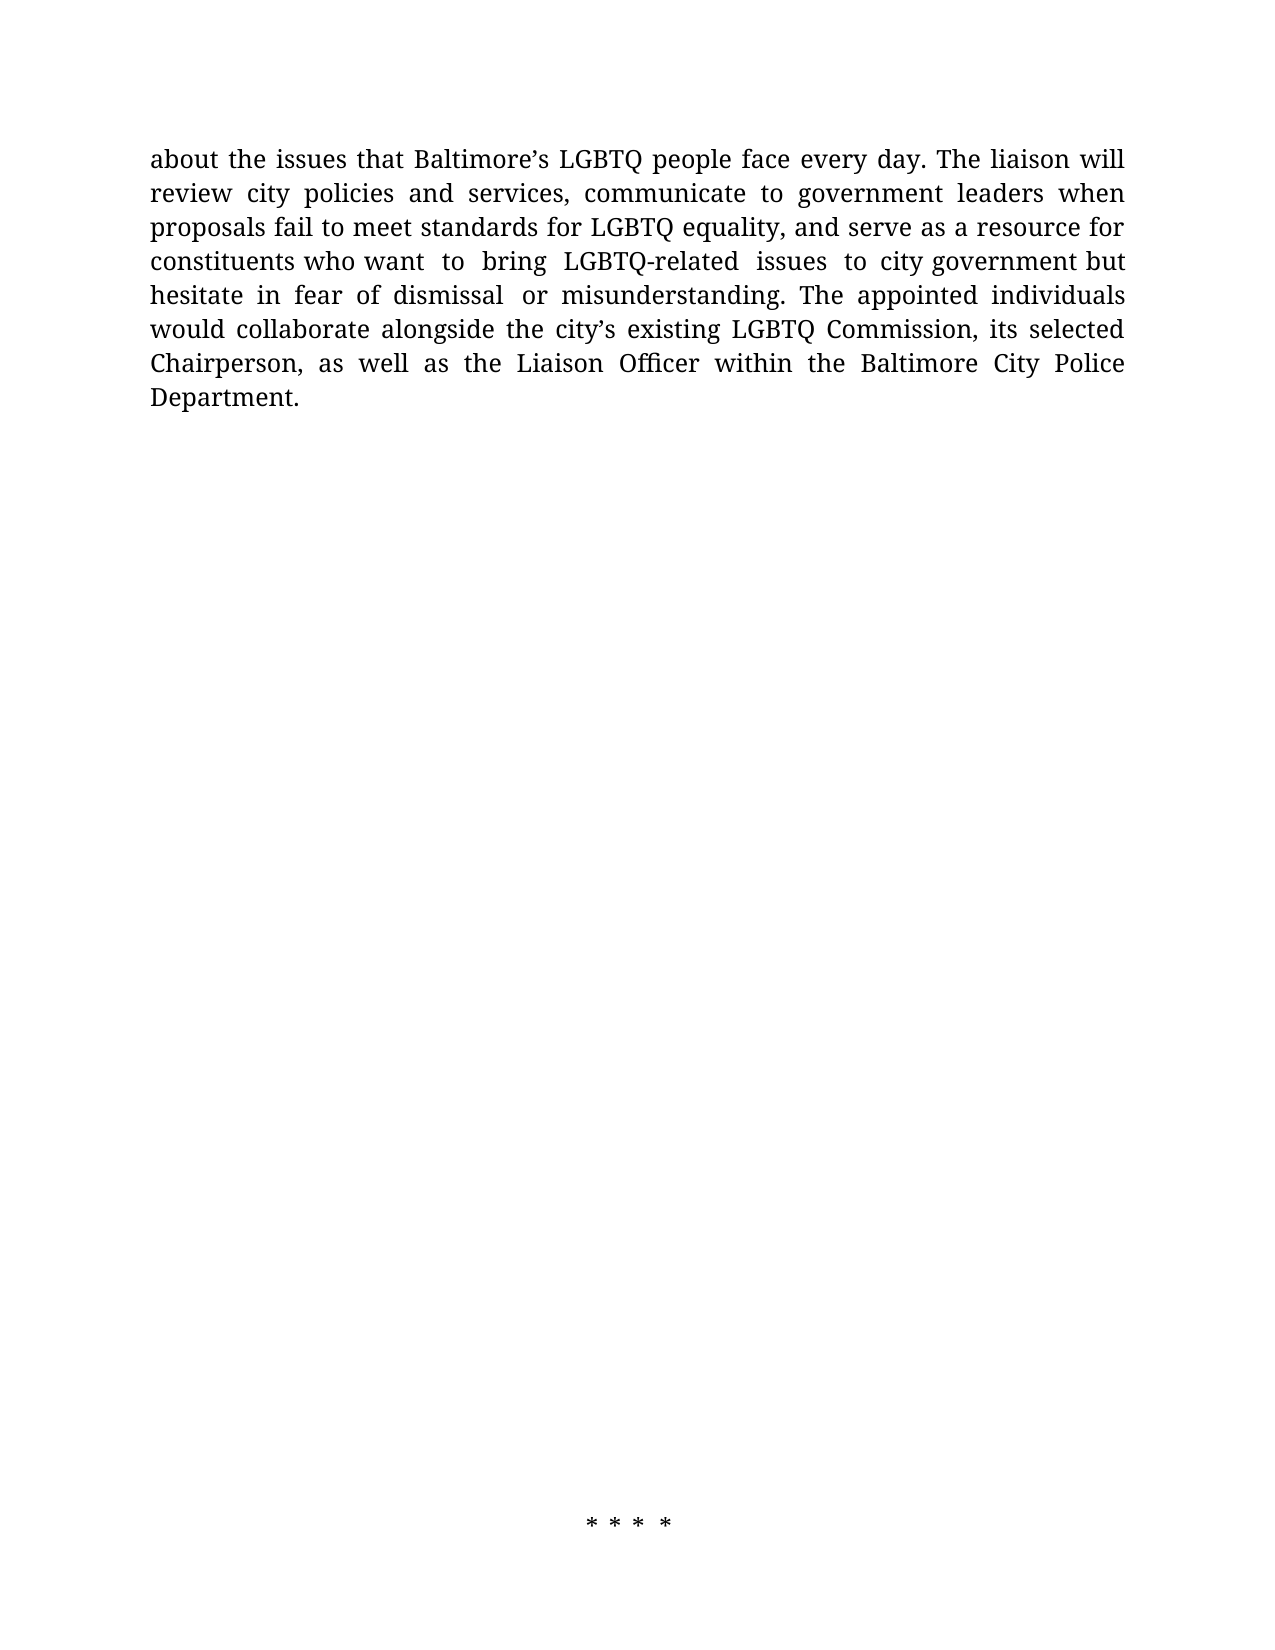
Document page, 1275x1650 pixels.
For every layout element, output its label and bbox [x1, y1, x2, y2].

text [150, 142, 1126, 414]
